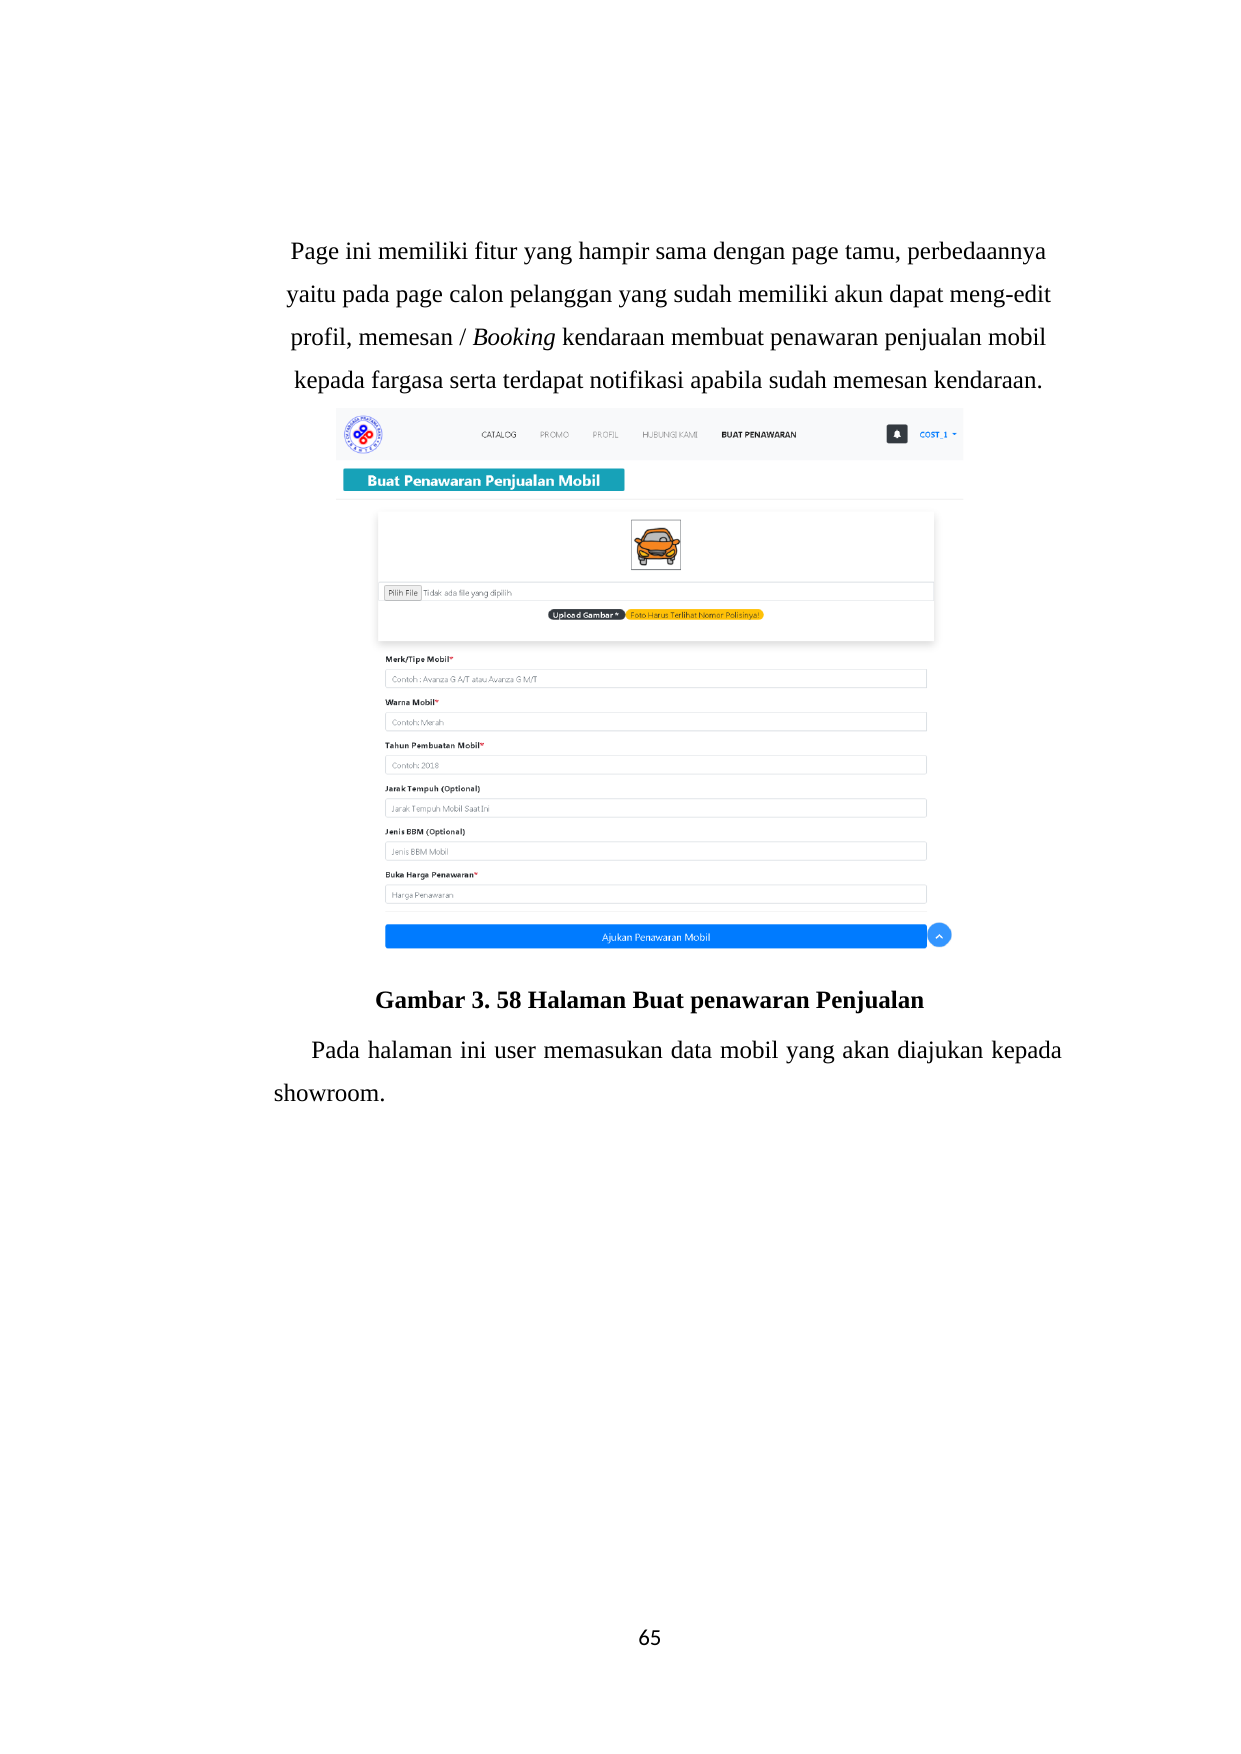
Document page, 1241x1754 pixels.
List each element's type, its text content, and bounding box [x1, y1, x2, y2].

text Page ini memiliki fitur yang hampir sama dengan page tamu, perbedaannya yaitu pada page calon pelanggan yang sudah memiliki akun dapat meng-edit profil, memesan / Booking kendaraan membuat penawaran penjualan mobil kepada fargasa serta terdapat notifikasi apabila sudah memesan kendaraan. [274, 236, 1063, 394]
picture [336, 408, 964, 972]
text Gambar 3. 58 Halaman Buat penawaran Penjualan [236, 985, 1063, 1014]
text Pada halaman ini user memasukan data mobil yang akan diajukan kepada showroom. [274, 1035, 1063, 1107]
